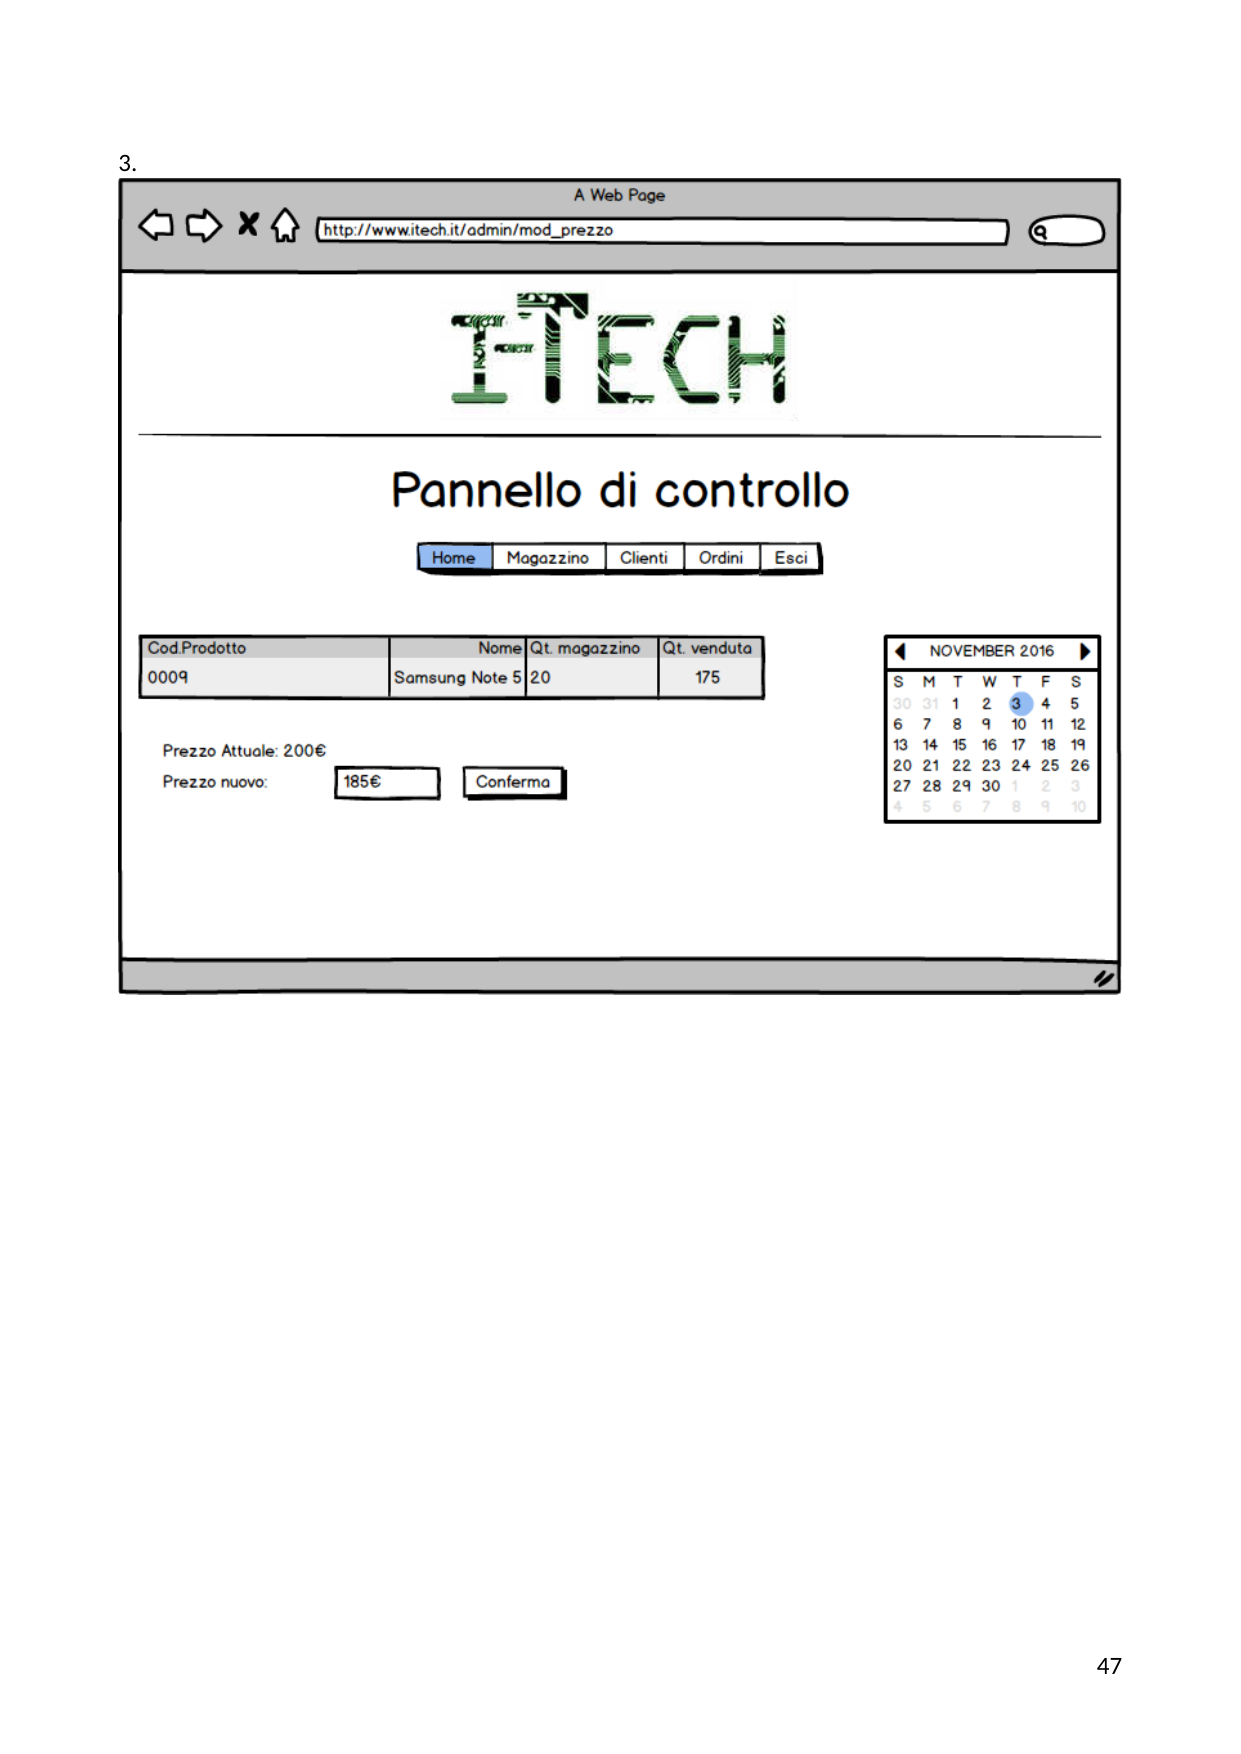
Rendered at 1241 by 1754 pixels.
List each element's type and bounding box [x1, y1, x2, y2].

picture [118, 178, 1122, 995]
